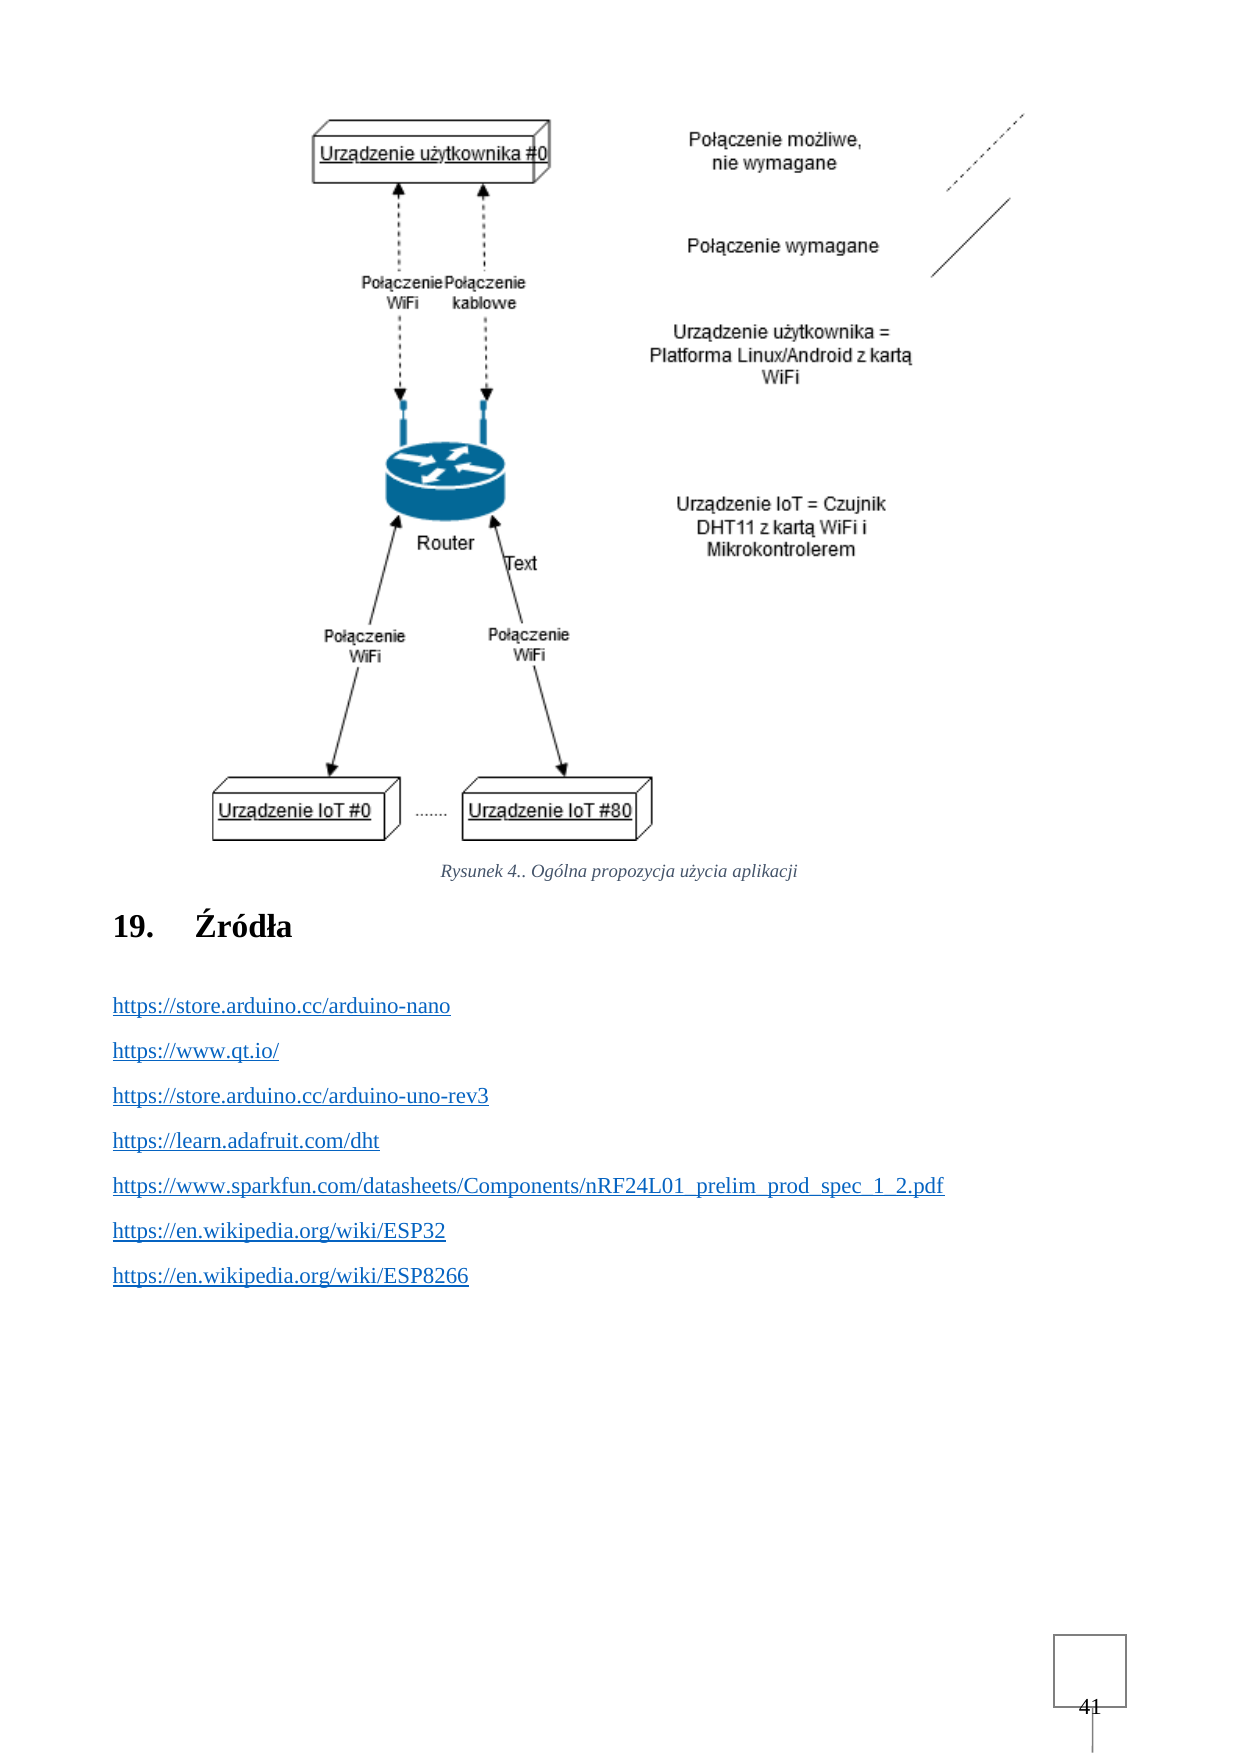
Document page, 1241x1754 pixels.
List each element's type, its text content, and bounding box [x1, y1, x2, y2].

subtitle Źródła [112, 906, 1128, 944]
text https://store.arduino.cc/arduino-nano [112, 992, 1128, 1018]
text Rysunek 4.. Ogólna propozycja użycia aplikacji [112, 860, 1128, 881]
text https://www.qt.io/ [112, 1037, 1128, 1063]
text https://learn.adafruit.com/dht [112, 1127, 1128, 1154]
text https://en.wikipedia.org/wiki/ESP32 [112, 1217, 1128, 1244]
text https://www.sparkfun.com/datasheets/Components/nRF24L01_prelim_prod_spec_1_2.pdf [112, 1172, 1128, 1199]
picture [212, 112, 1028, 841]
text https://en.wikipedia.org/wiki/ESP8266 [112, 1263, 1128, 1289]
text https://store.arduino.cc/arduino-uno-rev3 [112, 1082, 1128, 1108]
